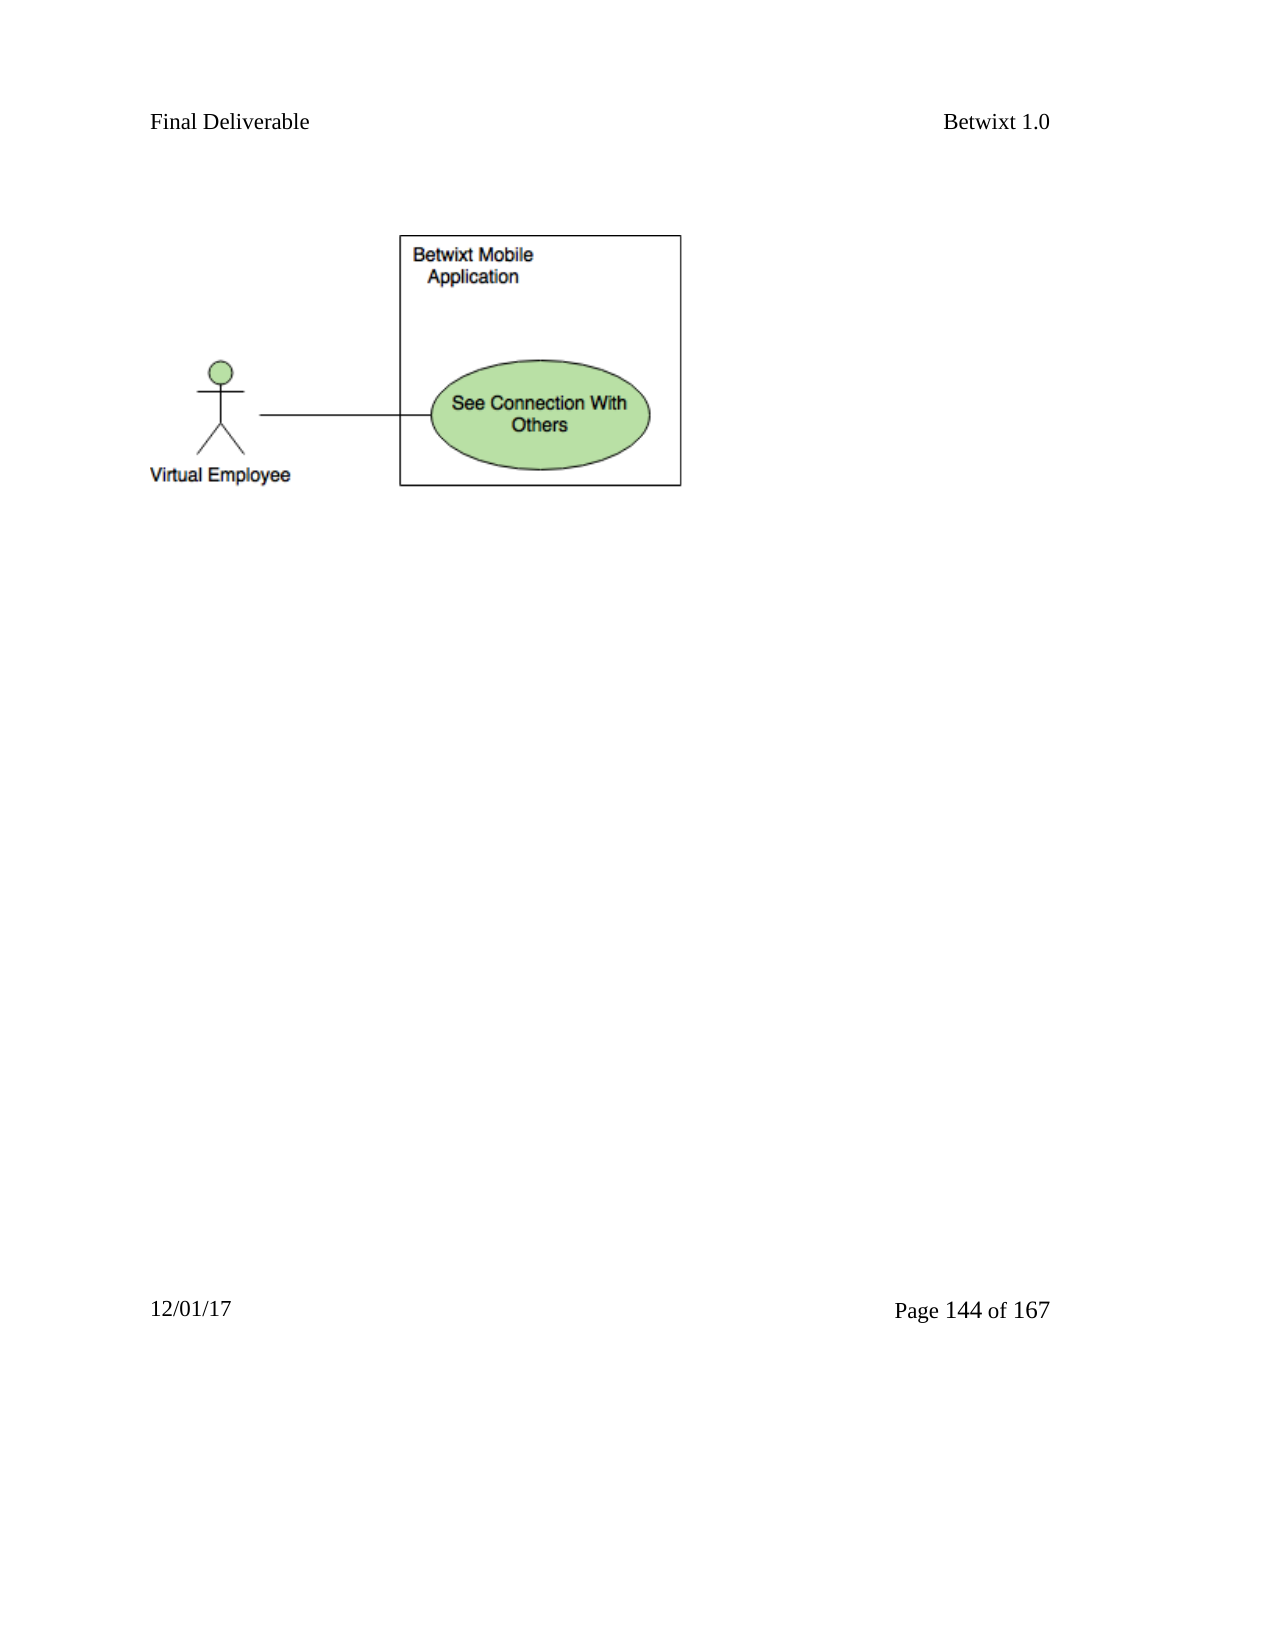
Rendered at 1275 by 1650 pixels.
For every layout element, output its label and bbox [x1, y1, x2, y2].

picture [150, 235, 682, 488]
